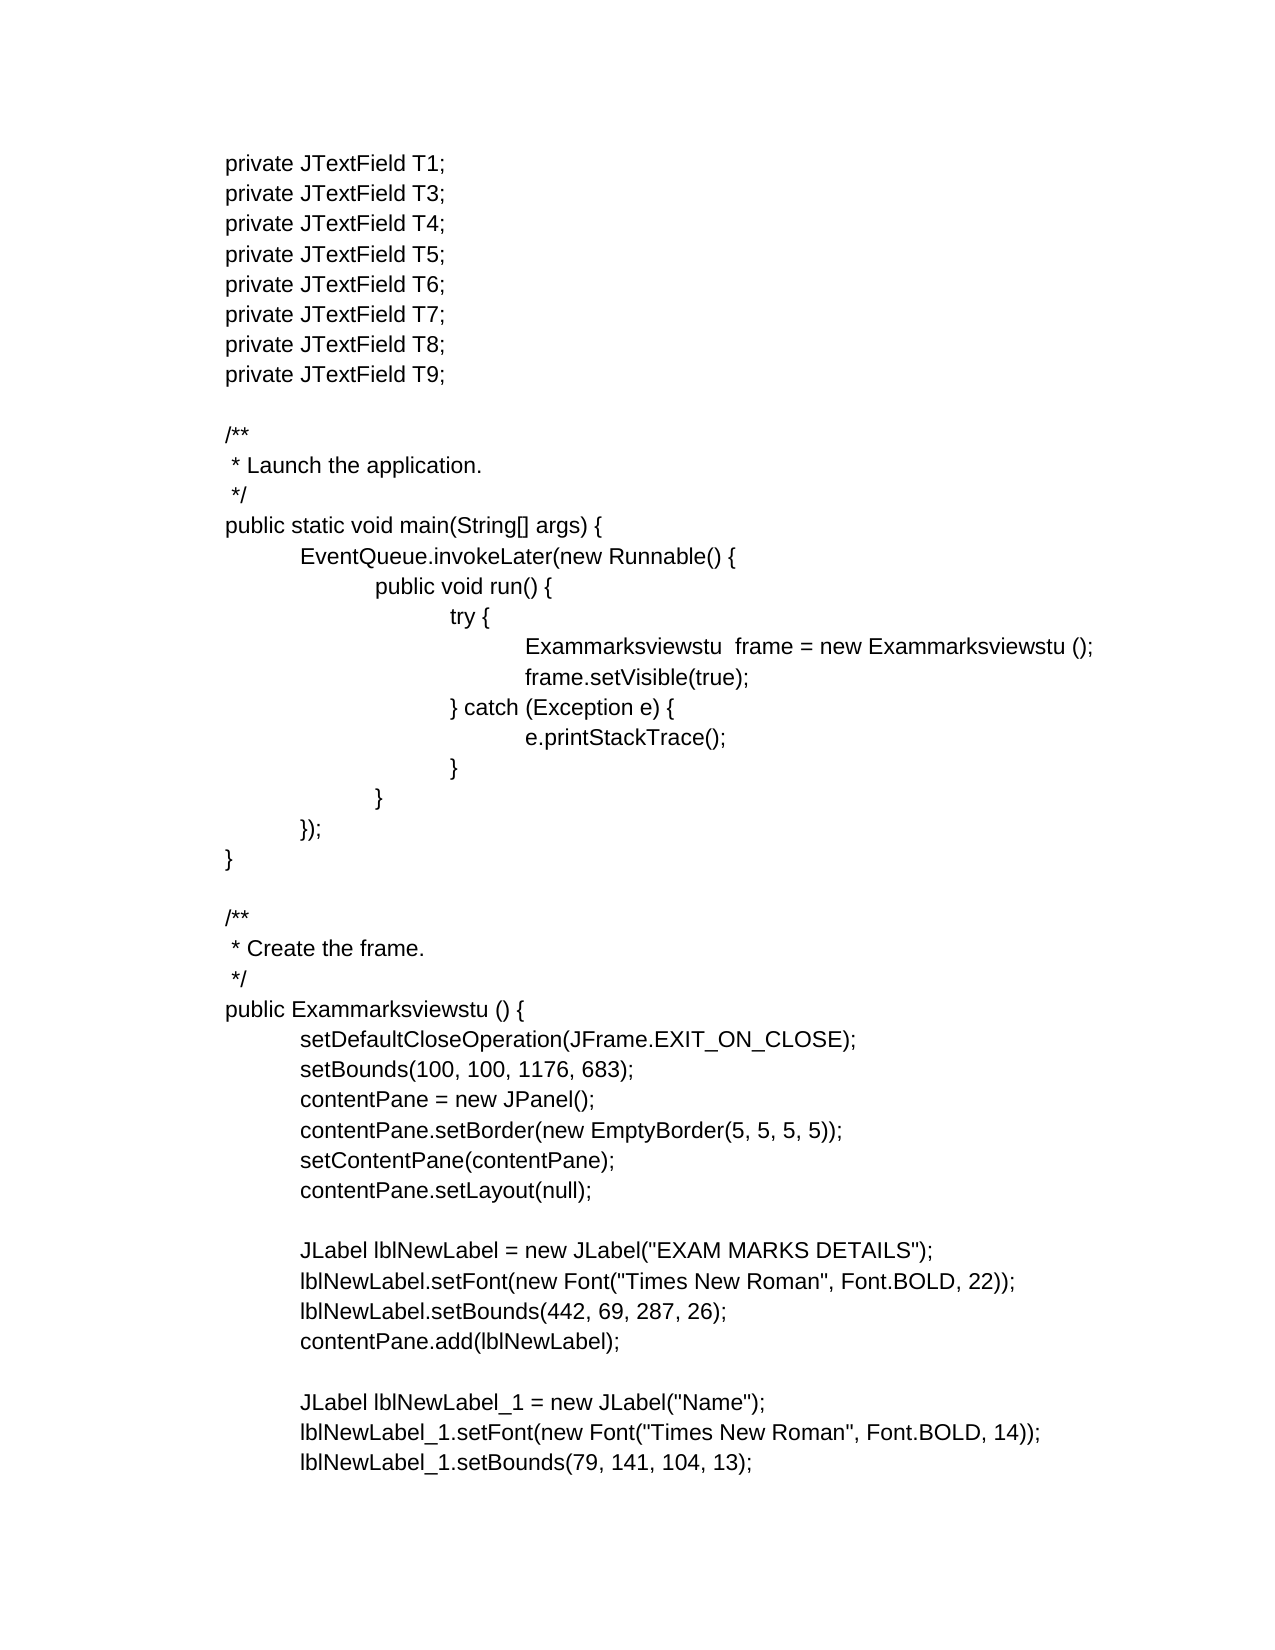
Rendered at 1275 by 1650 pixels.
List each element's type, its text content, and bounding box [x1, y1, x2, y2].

text /** [150, 905, 1125, 932]
text */ [150, 482, 1125, 509]
text * Create the frame. [150, 935, 1125, 962]
text frame.setVisible(true); [150, 663, 1125, 690]
text private JTextField T1; [150, 150, 1125, 176]
text private JTextField T7; [150, 301, 1125, 327]
text private JTextField T9; [150, 361, 1125, 388]
text private JTextField T6; [150, 271, 1125, 297]
text } catch (Exception e) { [150, 694, 1125, 720]
text contentPane.setLayout(null); [150, 1177, 1125, 1203]
text Exammarksviewstu frame = new Exammarksviewstu (); [150, 633, 1125, 660]
text try { [150, 603, 1125, 629]
text JLabel lblNewLabel_1 = new JLabel("Name"); [150, 1388, 1125, 1415]
text public void run() { [150, 573, 1125, 599]
text private JTextField T3; [150, 180, 1125, 207]
text private JTextField T4; [150, 210, 1125, 237]
text lblNewLabel.setFont(new Font("Times New Roman", Font.BOLD, 22)); [150, 1268, 1125, 1294]
text EventQueue.invokeLater(new Runnable() { [150, 543, 1125, 569]
text e.printStackTrace(); [150, 724, 1125, 750]
text } [150, 845, 1125, 871]
text lblNewLabel_1.setBounds(79, 141, 104, 13); [150, 1449, 1125, 1475]
text public static void main(String[] args) { [150, 512, 1125, 539]
text /** [150, 422, 1125, 448]
text } [150, 754, 1125, 781]
text contentPane.setBorder(new EmptyBorder(5, 5, 5, 5)); [150, 1117, 1125, 1143]
text } [150, 784, 1125, 811]
text lblNewLabel_1.setFont(new Font("Times New Roman", Font.BOLD, 14)); [150, 1419, 1125, 1445]
text lblNewLabel.setBounds(442, 69, 287, 26); [150, 1298, 1125, 1324]
text setBounds(100, 100, 1176, 683); [150, 1056, 1125, 1083]
text public Exammarksviewstu () { [150, 996, 1125, 1022]
text contentPane.add(lblNewLabel); [150, 1328, 1125, 1354]
text private JTextField T8; [150, 331, 1125, 358]
text }); [150, 814, 1125, 841]
text * Launch the application. [150, 452, 1125, 478]
text private JTextField T5; [150, 241, 1125, 267]
text setContentPane(contentPane); [150, 1147, 1125, 1173]
text setDefaultCloseOperation(JFrame.EXIT_ON_CLOSE); [150, 1026, 1125, 1052]
text */ [150, 966, 1125, 992]
text contentPane = new JPanel(); [150, 1086, 1125, 1113]
text JLabel lblNewLabel = new JLabel("EXAM MARKS DETAILS"); [150, 1237, 1125, 1264]
